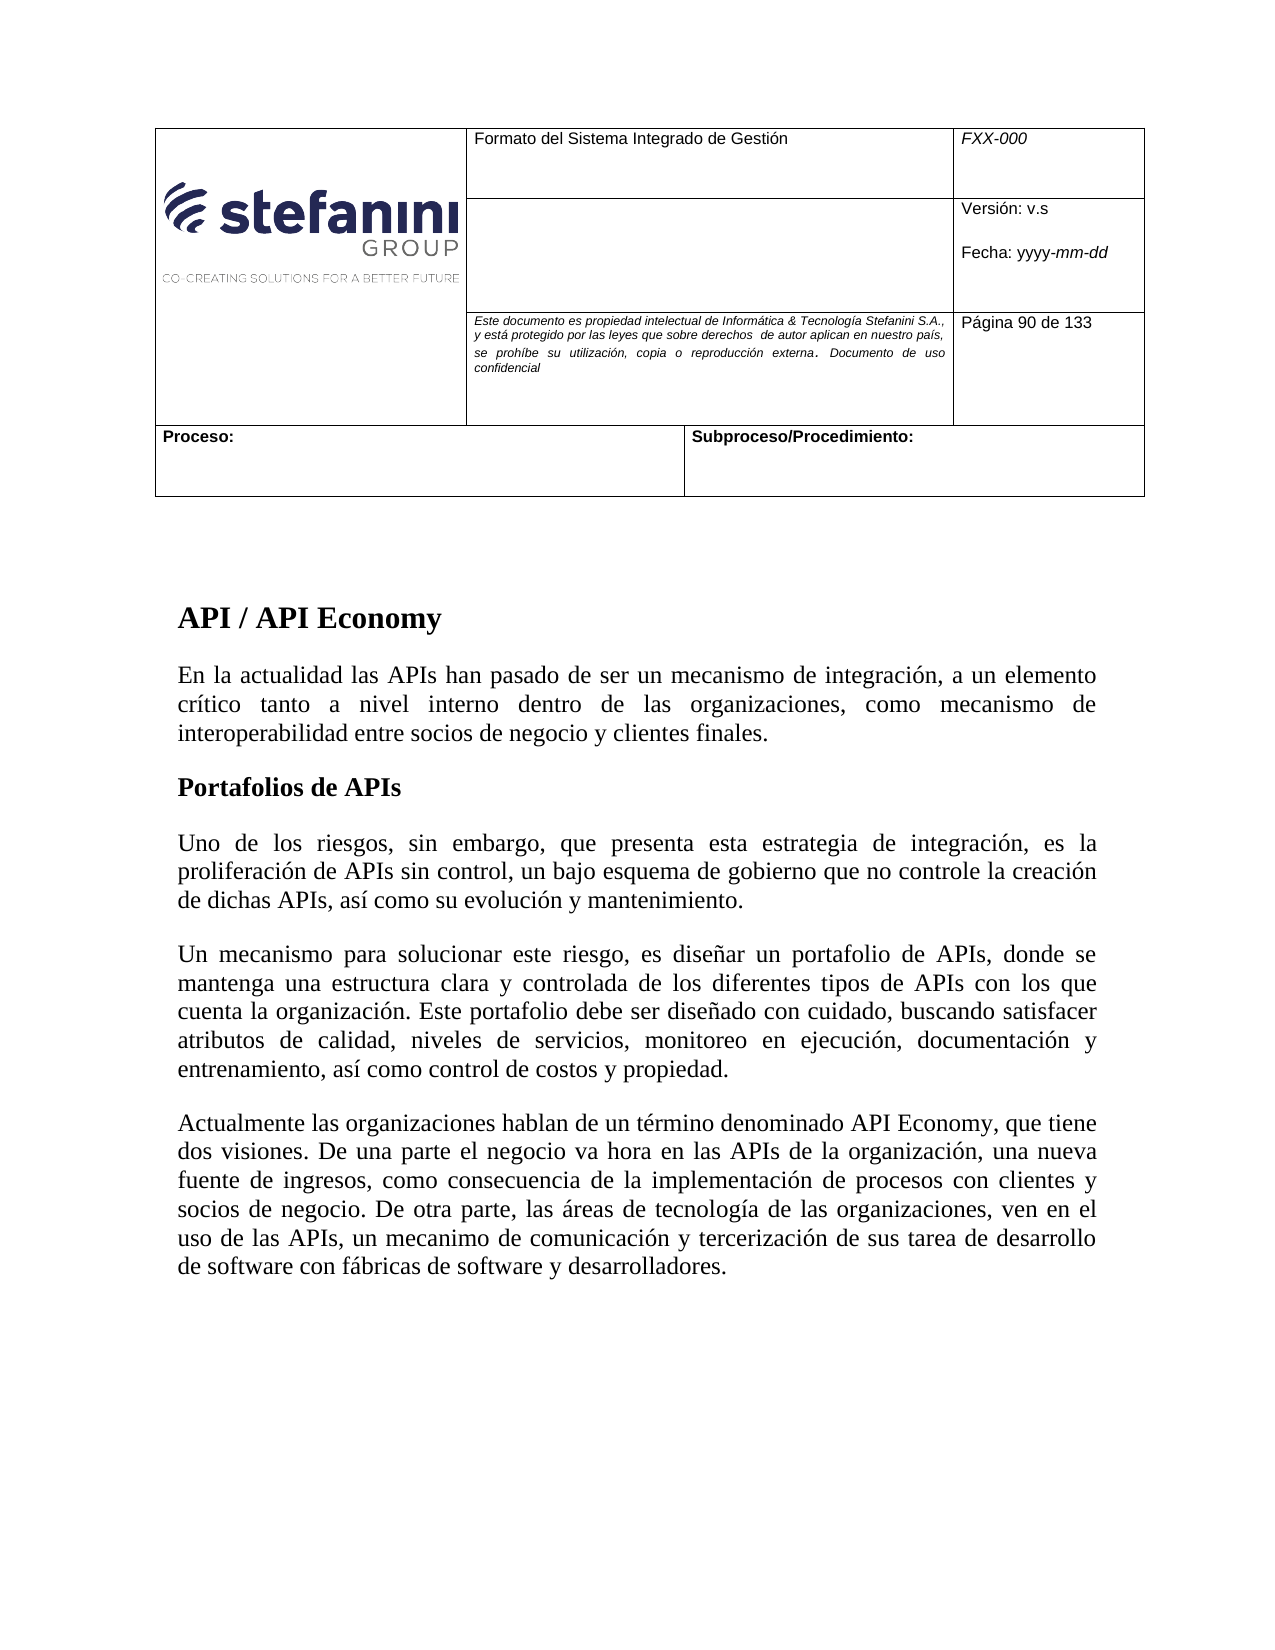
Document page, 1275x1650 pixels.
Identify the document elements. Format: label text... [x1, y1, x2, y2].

text Uno de los riesgos, sin embargo, que presenta esta estrategia de integración, es la proliferación de APIs sin control, un bajo esquema de gobierno que no controle la creación de dichas APIs, así como su evolución y mantenimiento. [177, 828, 1098, 914]
text Un mecanismo para solucionar este riesgo, es diseñar un portafolio de APIs, donde se mantenga una estructura clara y controlada de los diferentes tipos de APIs con los que cuenta la organización. Este portafolio debe ser diseñado con cuidado, buscando satisfacer atributos de calidad, niveles de servicios, monitoreo en ejecución, documentación y entrenamiento, así como control de costos y propiedad. [177, 939, 1098, 1083]
picture [162, 182, 460, 286]
text Actualmente las organizaciones hablan de un término denominado API Economy, que tiene dos visiones. De una parte el negocio va hora en las APIs de la organización, una nueva fuente de ingresos, como consecuencia de la implementación de procesos con clientes y socios de negocio. De otra parte, las áreas de tecnología de las organizaciones, ven en el uso de las APIs, un mecanimo de comunicación y tercerización de sus tarea de desarrollo de software con fábricas de software y desarrolladores. [177, 1108, 1098, 1280]
text En la actualidad las APIs han pasado de ser un mecanismo de integración, a un elemento crítico tanto a nivel interno dentro de las organizaciones, como mecanismo de interoperabilidad entre socios de negocio y clientes finales. [177, 660, 1098, 747]
subtitle Portafolios de APIs [177, 772, 1098, 803]
subtitle API / API Economy [177, 599, 1098, 635]
